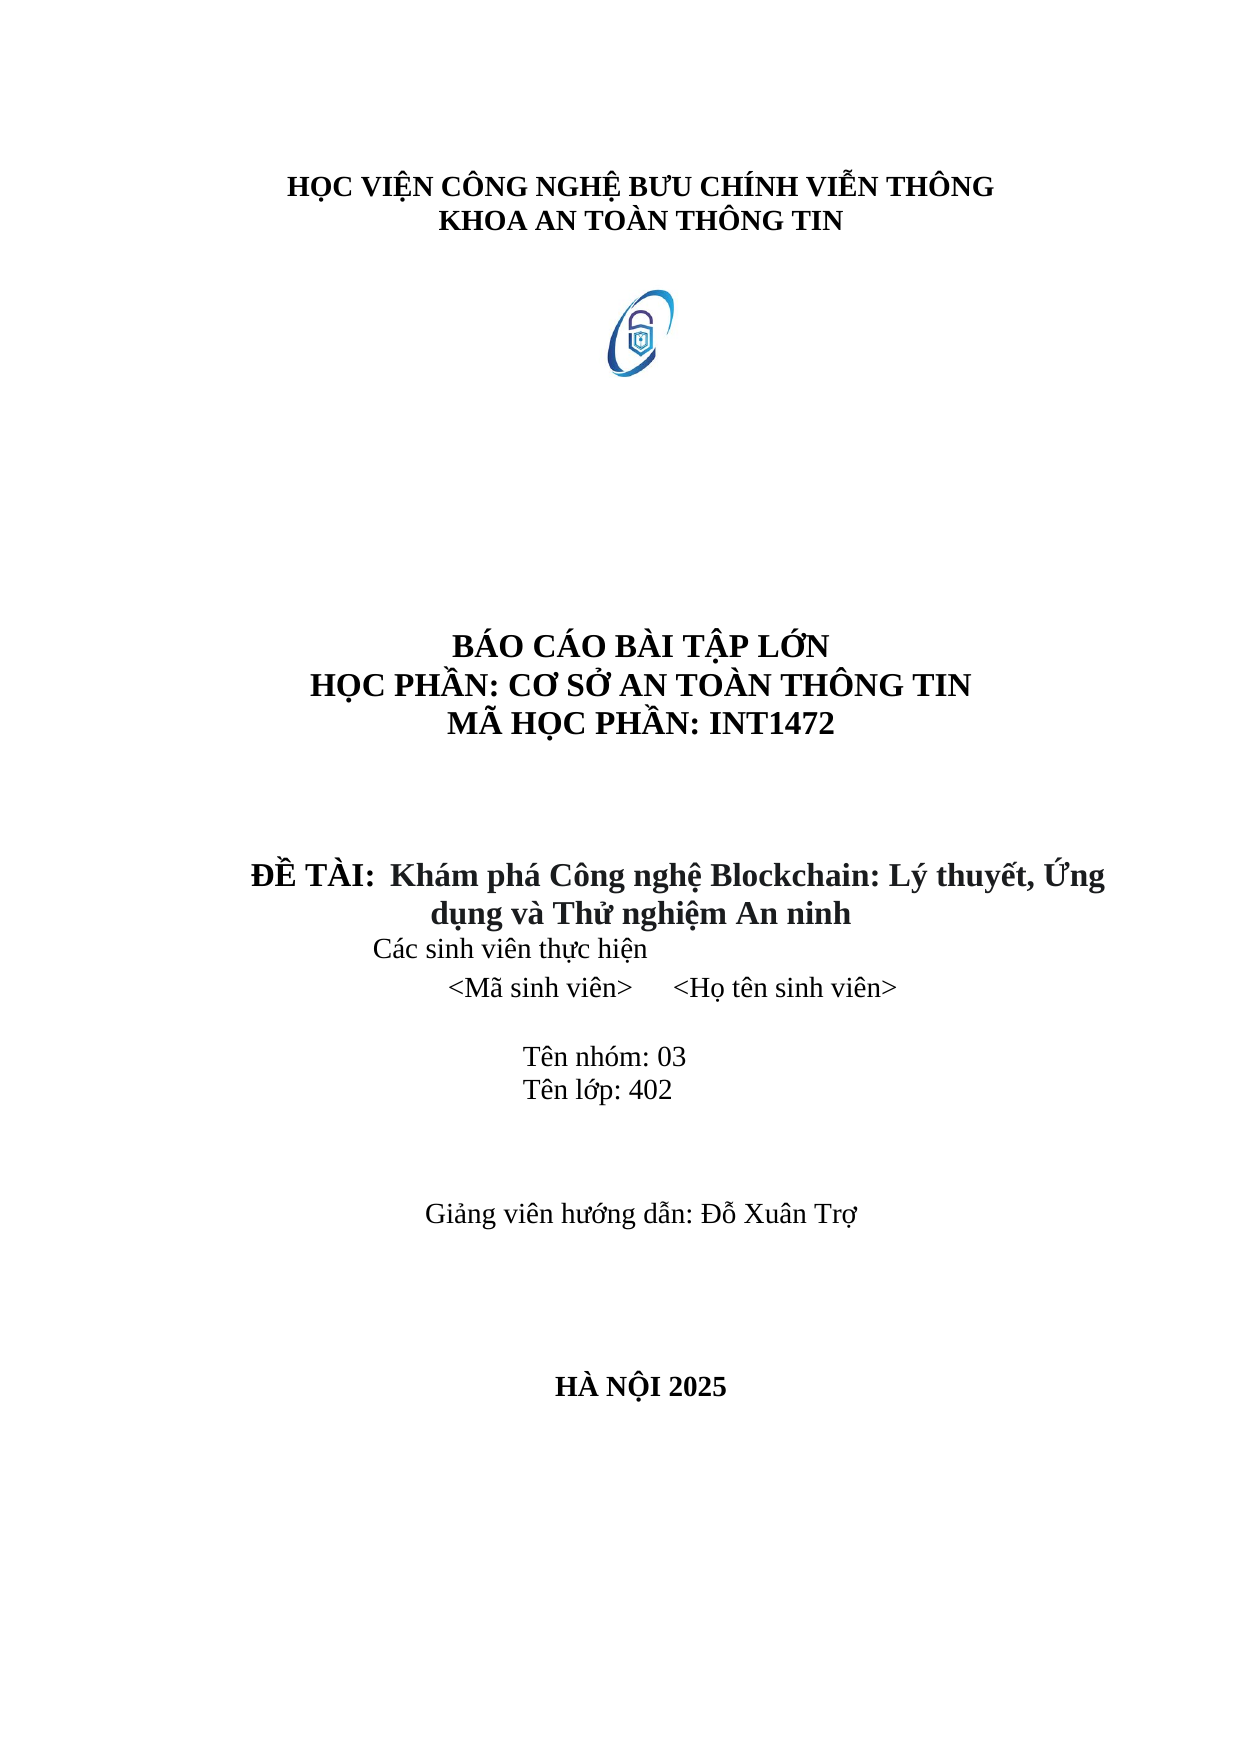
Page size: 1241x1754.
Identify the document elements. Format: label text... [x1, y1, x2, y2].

text HỌC PHẦN: CƠ SỞ AN TOÀN THÔNG TIN [148, 665, 1134, 703]
text Tên lớp: 402 [448, 1072, 1134, 1106]
text BÁO CÁO BÀI TẬP LỚN [148, 627, 1134, 665]
text Giảng viên hướng dẫn: Đỗ Xuân Trợ [148, 1197, 1134, 1230]
picture [579, 270, 702, 392]
text HÀ NỘI 2025 [148, 1235, 1134, 1403]
text Các sinh viên thực hiện [298, 932, 1134, 965]
text Tên nhóm: 03 [448, 1039, 1134, 1072]
text <Mã sinh viên> <Họ tên sinh viên> [373, 970, 1134, 1004]
text ĐỀ TÀI: Khám phá Công nghệ Blockchain: Lý thuyết, Ứng dụng và Thử nghiệm An ninh [148, 855, 1134, 932]
text HỌC VIỆN CÔNG NGHỆ BƯU CHÍNH VIỄN THÔNG [148, 169, 1134, 203]
text KHOA AN TOÀN THÔNG TIN [148, 203, 1134, 237]
text MÃ HỌC PHẦN: INT1472 [148, 703, 1134, 742]
